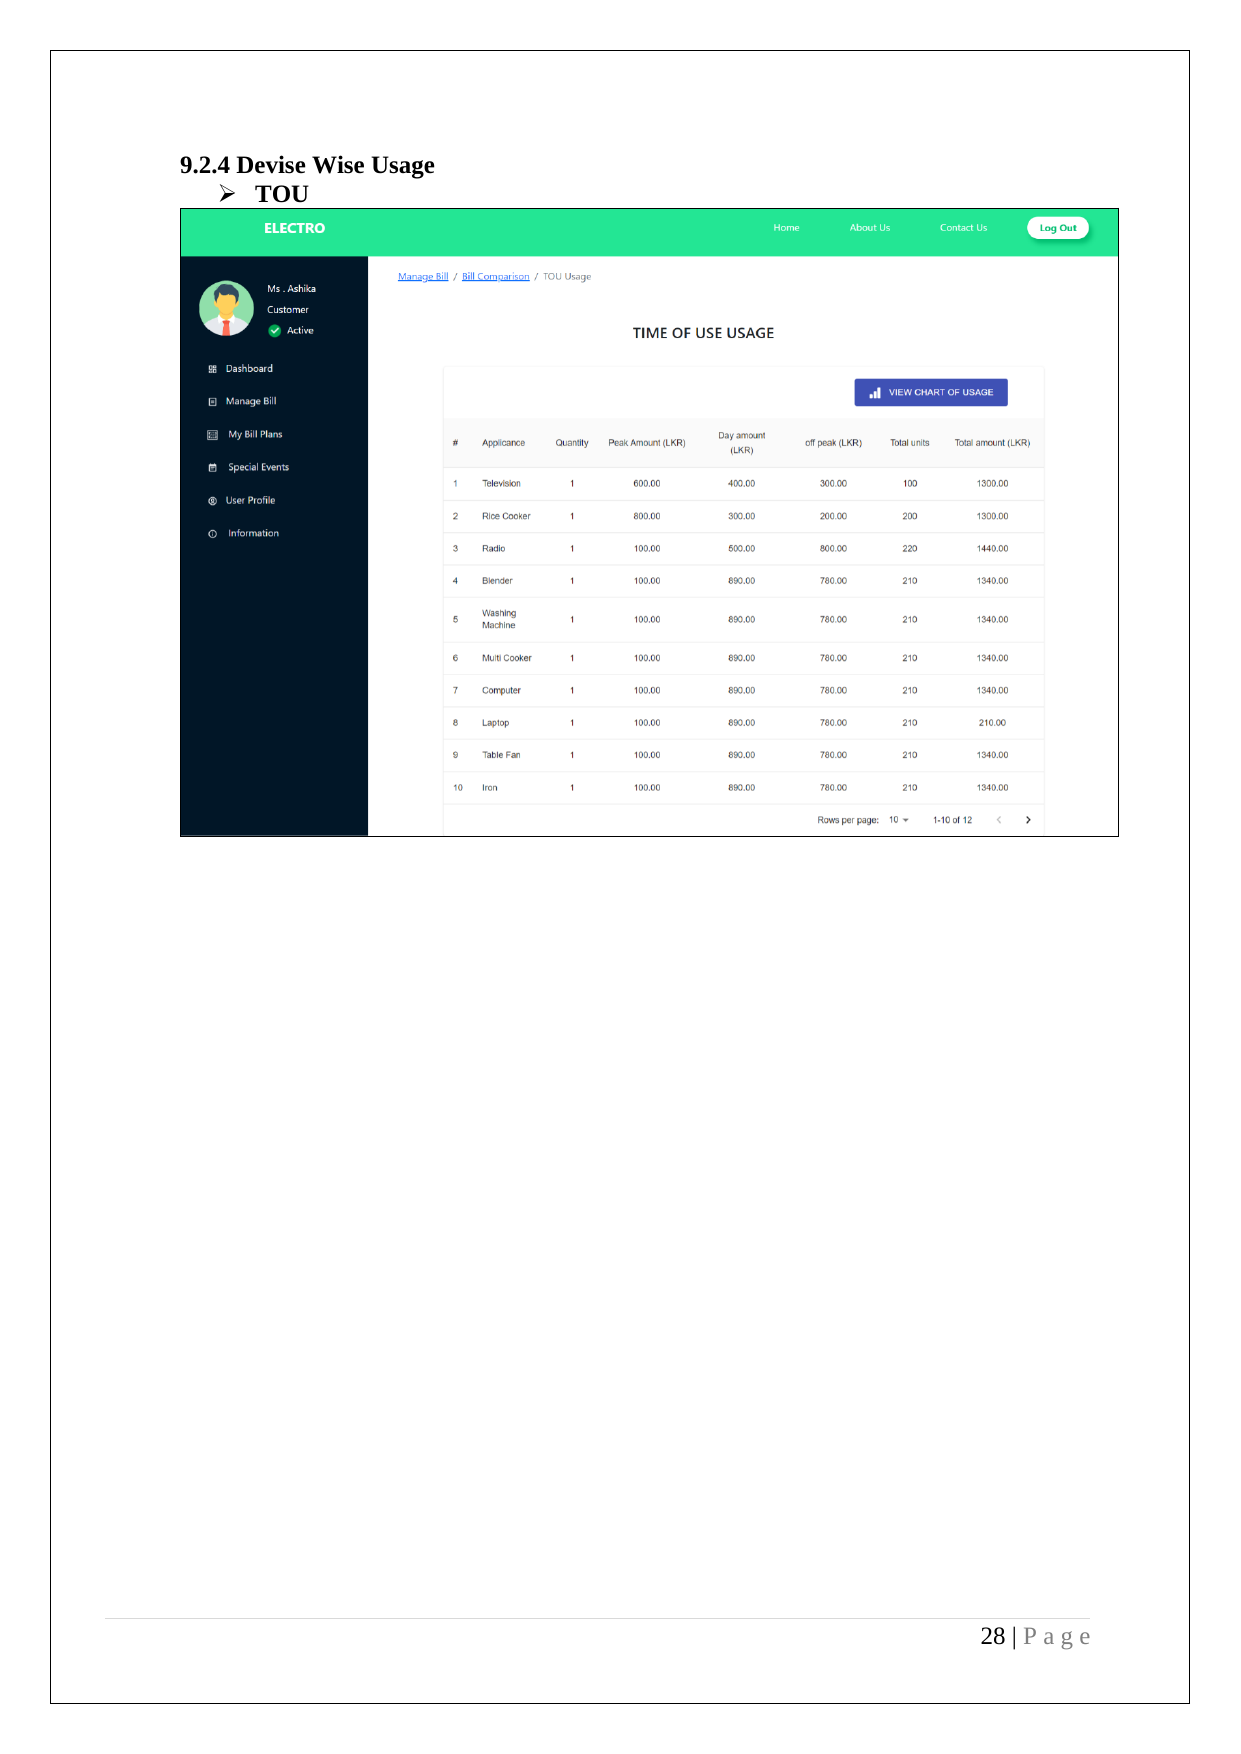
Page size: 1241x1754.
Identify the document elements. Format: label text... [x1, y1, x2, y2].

subtitle 9.2.4 Devise Wise Usage [180, 150, 1090, 179]
picture [181, 209, 1118, 836]
subtitle TOU [217, 179, 1090, 207]
